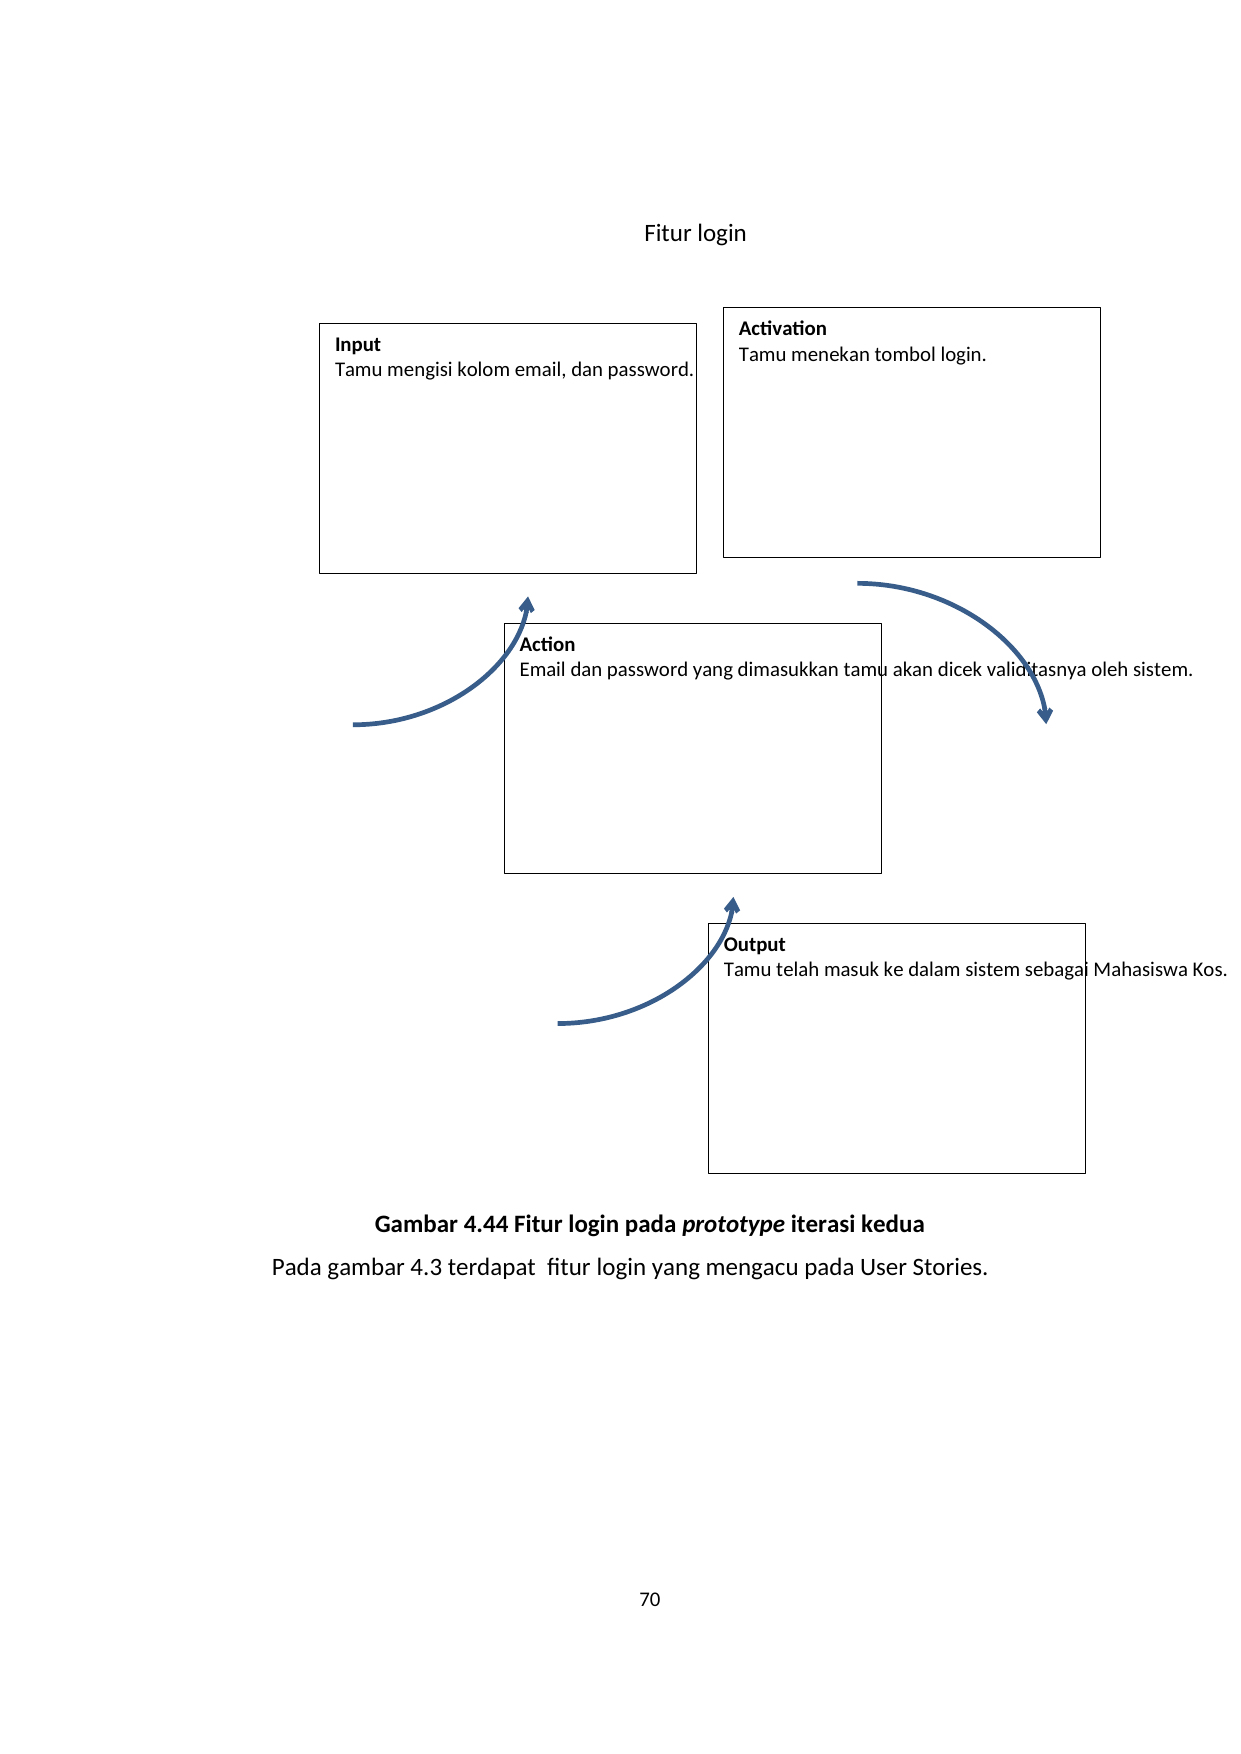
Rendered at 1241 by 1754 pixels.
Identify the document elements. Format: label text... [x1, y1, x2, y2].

text Pada gambar 4.3 terdapat fitur login yang mengacu pada User Stories. [236, 1252, 1063, 1282]
